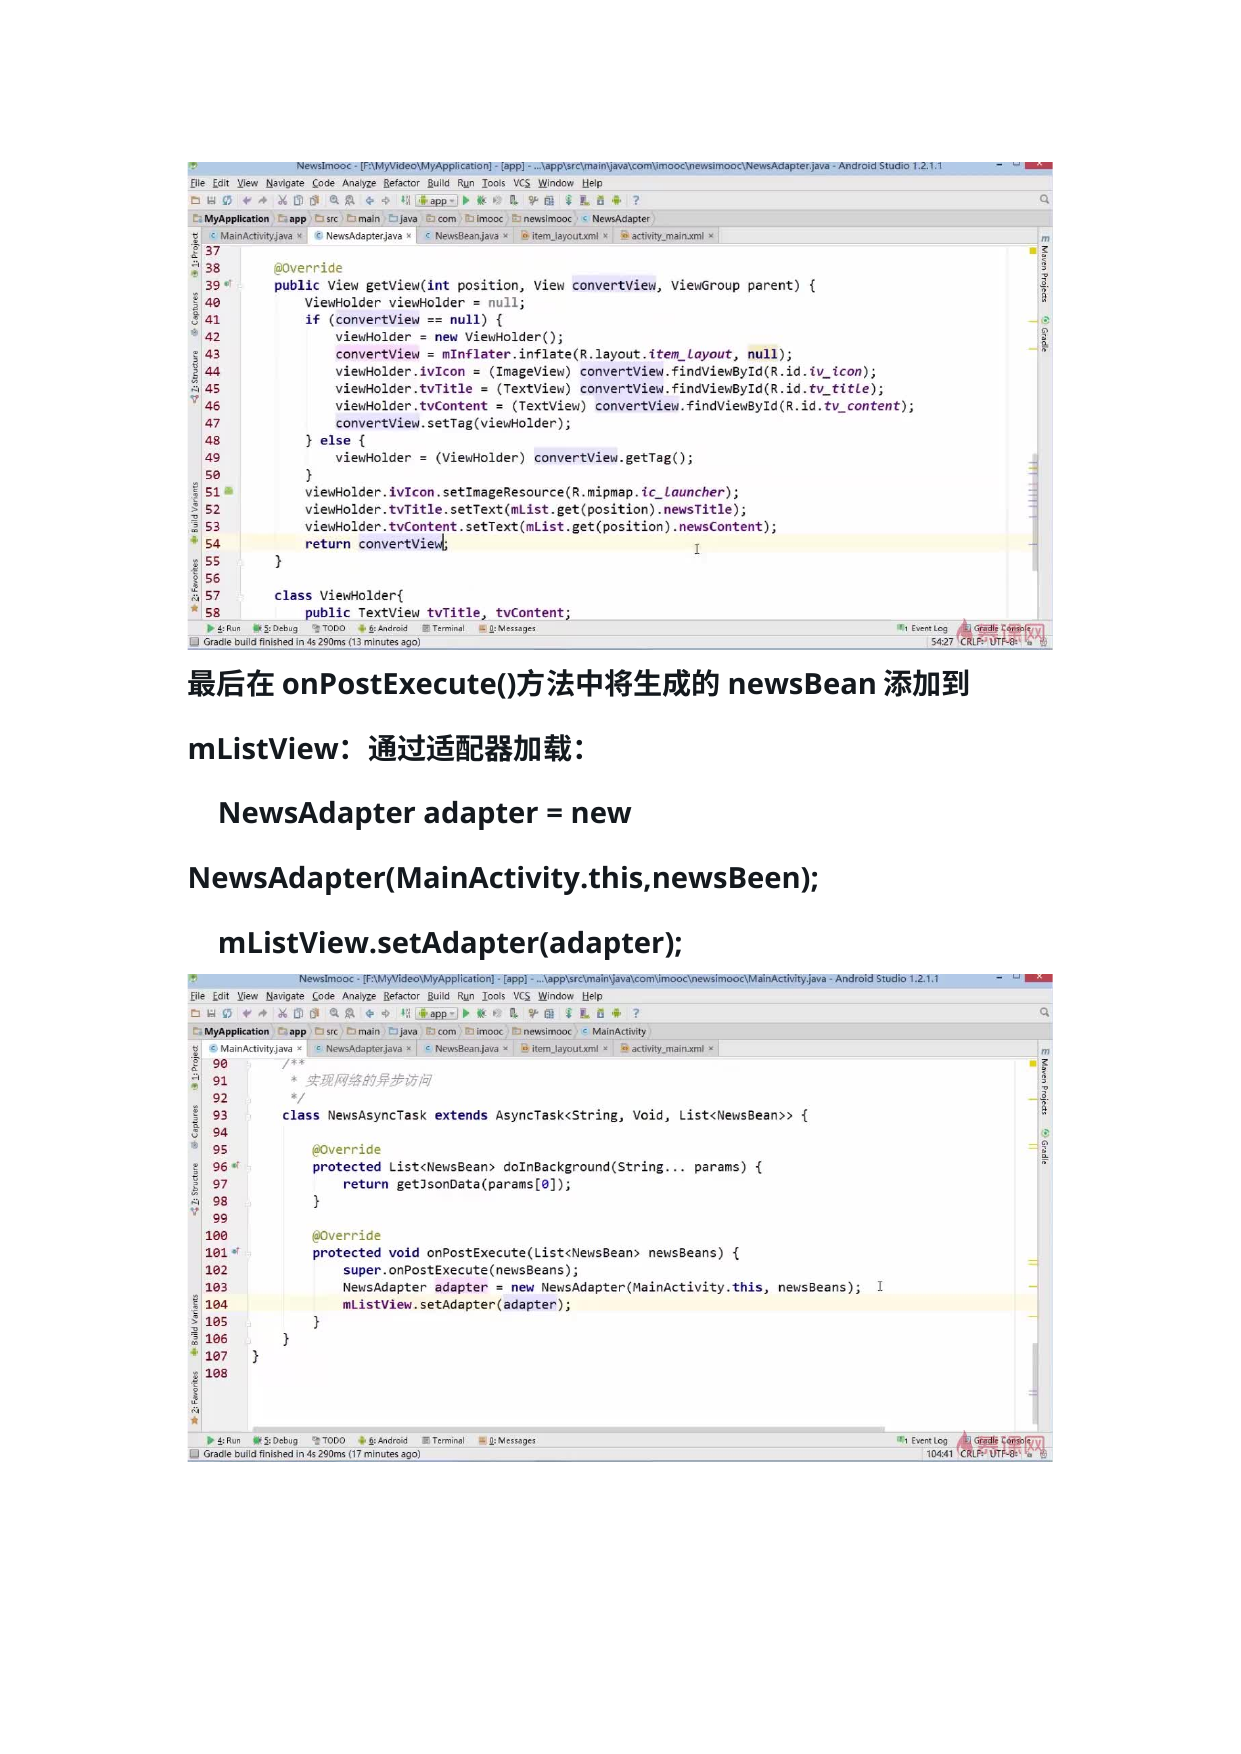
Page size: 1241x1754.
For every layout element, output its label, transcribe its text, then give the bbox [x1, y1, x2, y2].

picture [187, 974, 1053, 1462]
text NewsAdapter adapter = new NewsAdapter(MainActivity.this,newsBeen); [187, 779, 1053, 909]
text mListView.setAdapter(adapter); [187, 909, 1053, 974]
picture [187, 162, 1053, 650]
text 最后在 onPostExecute()方法中将生成的 newsBean添加到 mListView：通过适配器加载： [187, 650, 1053, 779]
